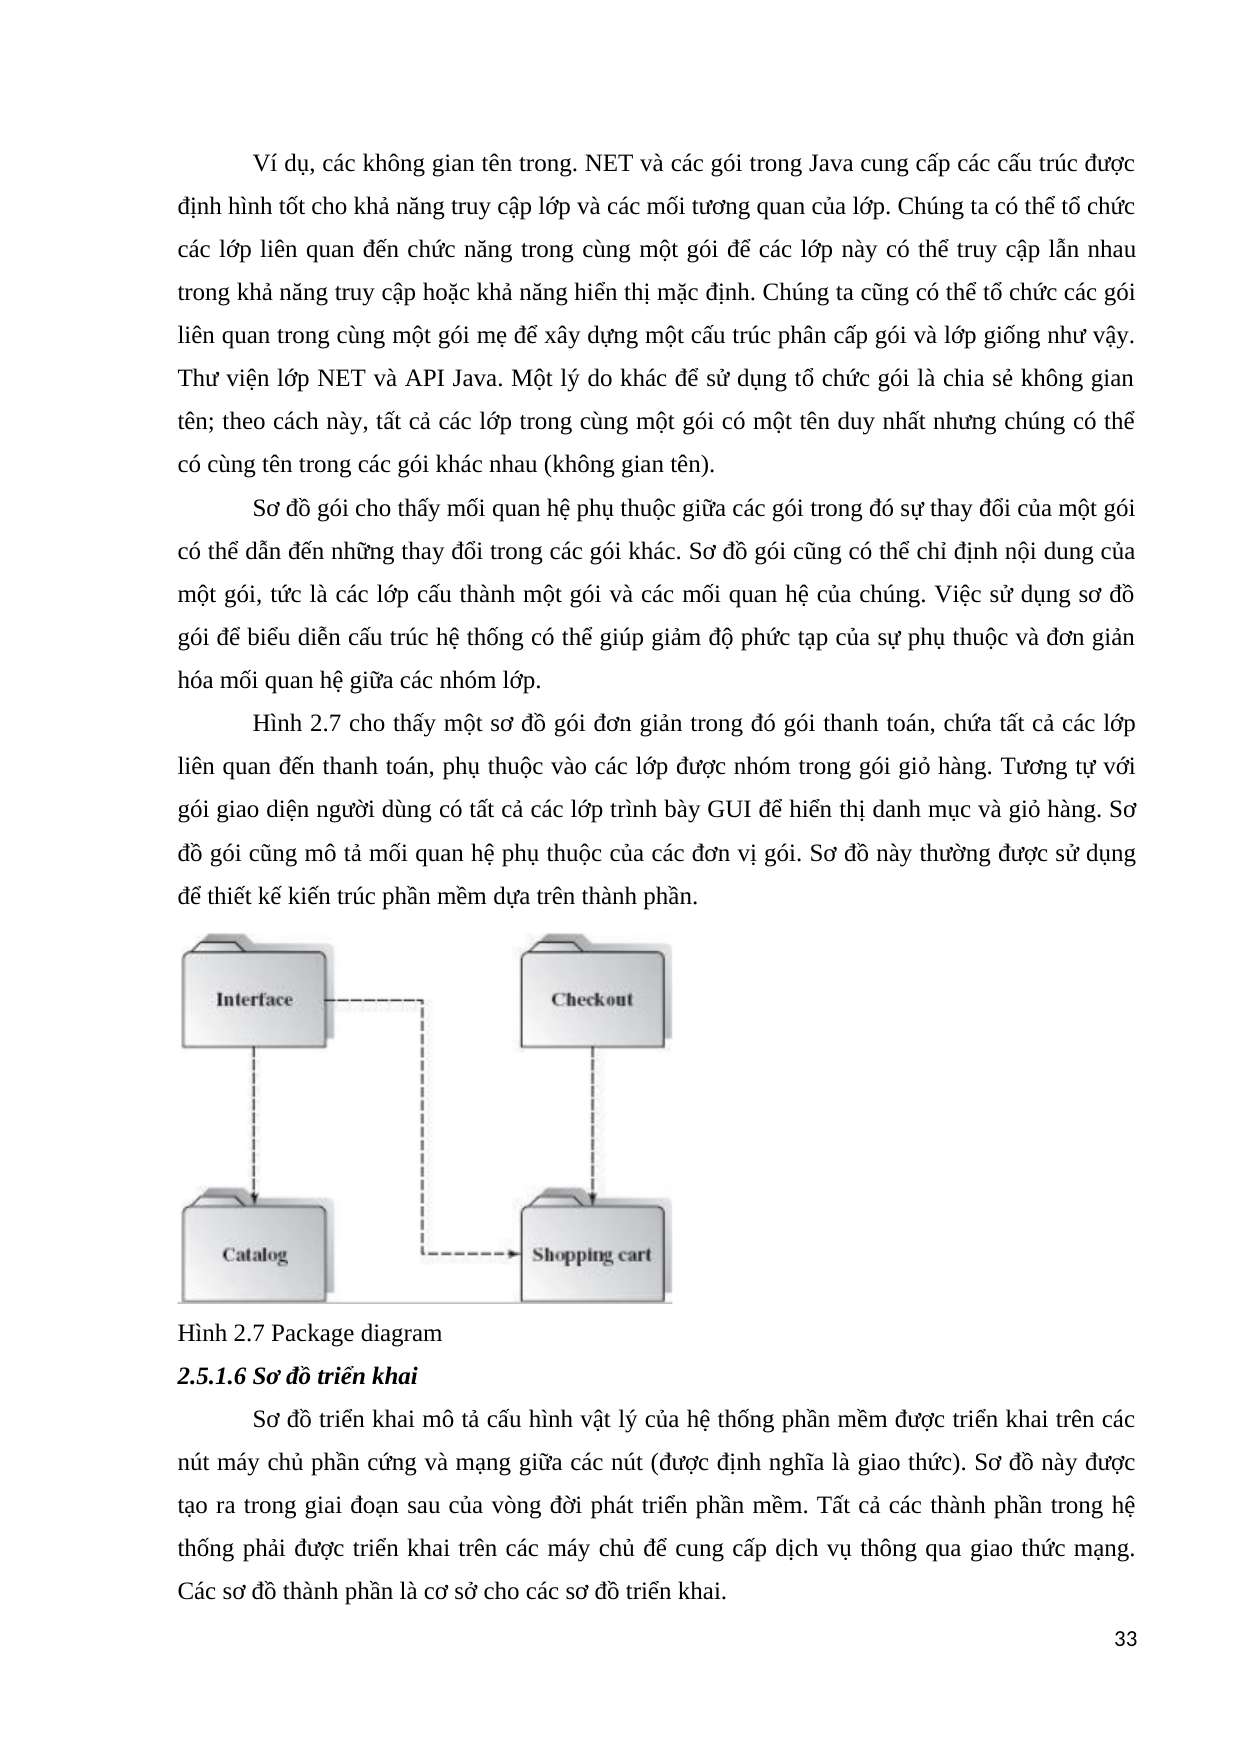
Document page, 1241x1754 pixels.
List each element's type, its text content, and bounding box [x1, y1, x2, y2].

picture [177, 923, 673, 1304]
text Hình 2.7 Package diagram [177, 1318, 1137, 1346]
text Hình 2.7 cho thấy một sơ đồ gói đơn giản trong đó gói thanh toán, chứa tất cả các lớp liên quan đến thanh toán, phụ thuộc vào các lớp được nhóm trong gói giỏ hàng. Tương tự với gói giao diện người dùng có tất cả các lớp trình bày GUI để hiển thị danh mục và giỏ hàng. Sơ đồ gói cũng mô tả mối quan hệ phụ thuộc của các đơn vị gói. Sơ đồ này thường được sử dụng để thiết kế kiến ​​trúc phần mềm dựa trên thành phần. [177, 708, 1137, 909]
text Ví dụ, các không gian tên trong. NET và các gói trong Java cung cấp các cấu trúc được định hình tốt cho khả năng truy cập lớp và các mối tương quan của lớp. Chúng ta có thể tổ chức các lớp liên quan đến chức năng trong cùng một gói để các lớp này có thể truy cập lẫn nhau trong khả năng truy cập hoặc khả năng hiển thị mặc định. Chúng ta cũng có thể tổ chức các gói liên quan trong cùng một gói mẹ để xây dựng một cấu trúc phân cấp gói và lớp giống như vậy. Thư viện lớp NET và API Java. Một lý do khác để sử dụng tổ chức gói là chia sẻ không gian tên; theo cách này, tất cả các lớp trong cùng một gói có một tên duy nhất nhưng chúng có thể có cùng tên trong các gói khác nhau (không gian tên). [177, 148, 1137, 478]
text 2.5.1.6 Sơ đồ triển khai [177, 1361, 1137, 1389]
text Sơ đồ triển khai mô tả cấu hình vật lý của hệ thống phần mềm được triển khai trên các nút máy chủ phần cứng và mạng giữa các nút (được định nghĩa là giao thức). Sơ đồ này được tạo ra trong giai đoạn sau của vòng đời phát triển phần mềm. Tất cả các thành phần trong hệ thống phải được triển khai trên các máy chủ để cung cấp dịch vụ thông qua giao thức mạng. Các sơ đồ thành phần là cơ sở cho các sơ đồ triển khai. [177, 1404, 1137, 1605]
text Sơ đồ gói cho thấy mối quan hệ phụ thuộc giữa các gói trong đó sự thay đổi của một gói có thể dẫn đến những thay đổi trong các gói khác. Sơ đồ gói cũng có thể chỉ định nội dung của một gói, tức là các lớp cấu thành một gói và các mối quan hệ của chúng. Việc sử dụng sơ đồ gói để biểu diễn cấu trúc hệ thống có thể giúp giảm độ phức tạp của sự phụ thuộc và đơn giản hóa mối quan hệ giữa các nhóm lớp. [177, 493, 1137, 694]
